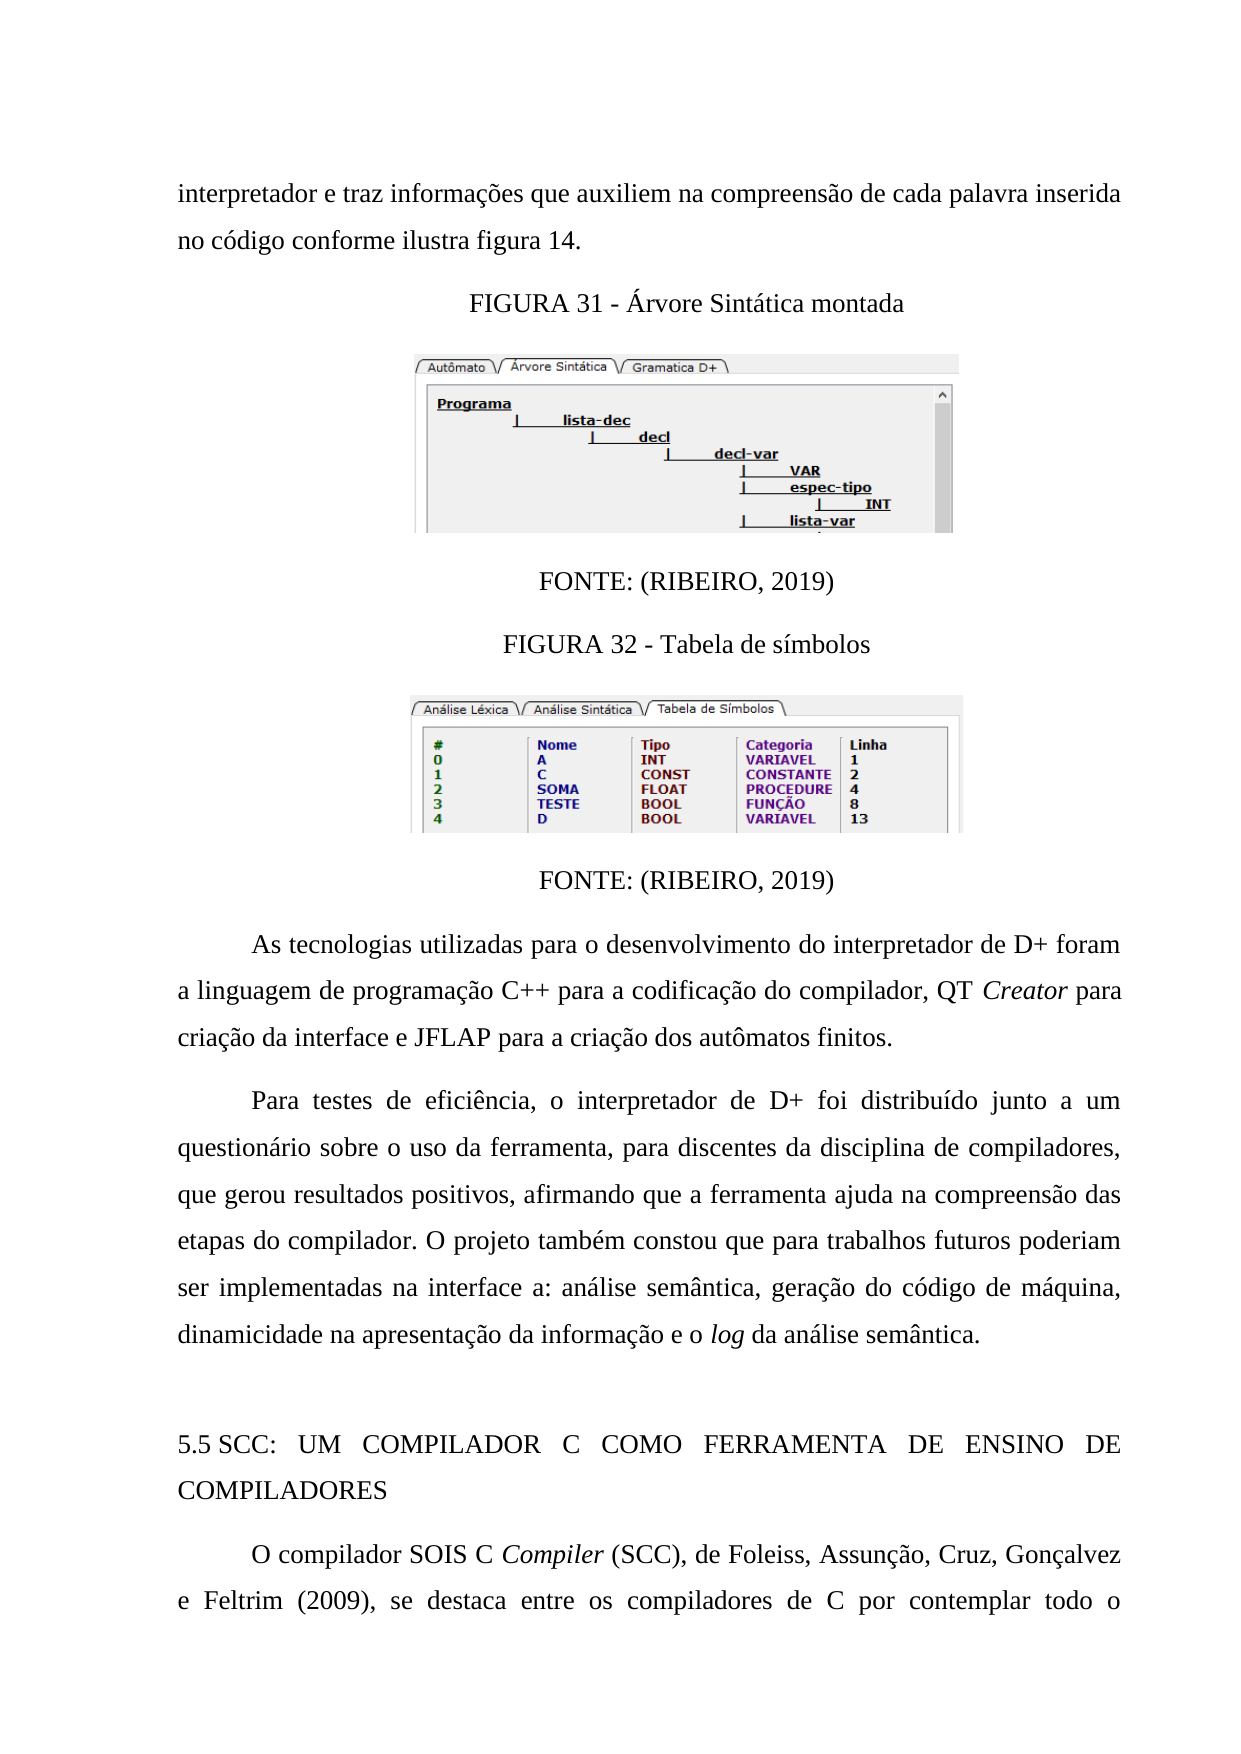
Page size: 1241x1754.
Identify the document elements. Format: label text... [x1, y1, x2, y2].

text FONTE: (RIBEIRO, 2019) [177, 565, 1122, 596]
text As tecnologias utilizadas para o desenvolvimento do interpretador de D+ foram a linguagem de programação C++ para a codificação do compilador, QT Creator para criação da interface e JFLAP para a criação dos autômatos finitos. [177, 928, 1122, 1052]
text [177, 1538, 1122, 1616]
text FONTE: (RIBEIRO, 2019) [177, 864, 1122, 896]
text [177, 177, 1122, 255]
text FIGURA 32 - Tabela de símbolos [177, 628, 1122, 659]
text FIGURA 31 - Árvore Sintática montada [177, 287, 1122, 318]
text Para testes de eficiência, o interpretador de D+ foi distribuído junto a um questionário sobre o uso da ferramenta, para discentes da disciplina de compiladores, que gerou resultados positivos, afirmando que a ferramenta ajuda na compreensão das etapas do compilador. O projeto também constou que para trabalhos futuros poderiam ser implementadas na interface a: análise semântica, geração do código de máquina, dinamicidade na apresentação da informação e o log da análise semântica. [177, 1084, 1122, 1349]
list SCC: UM COMPILADOR C COMO FERRAMENTA DE ENSINO DE COMPILADORES [177, 1428, 1122, 1506]
